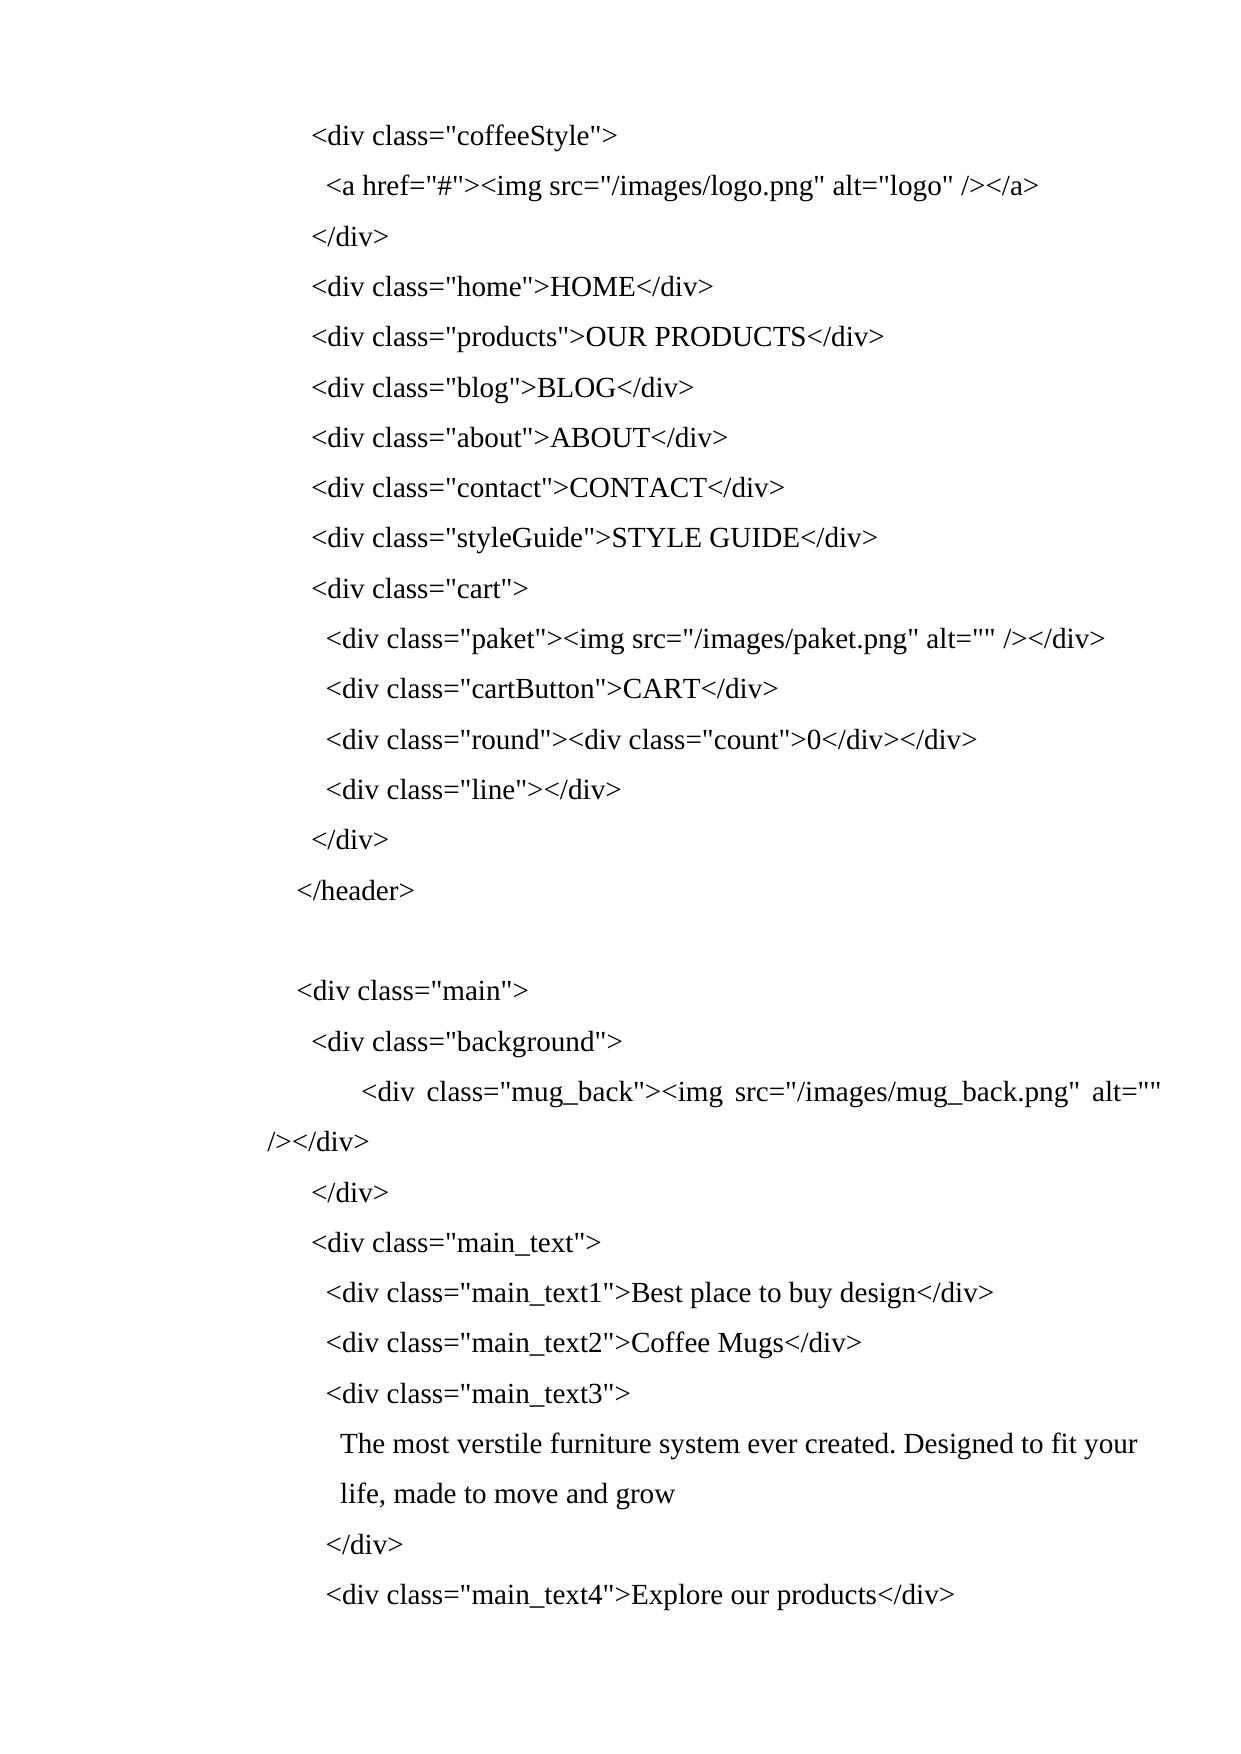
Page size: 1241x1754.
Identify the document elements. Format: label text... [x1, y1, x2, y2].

text <div class="blog">BLOG</div> [267, 370, 1162, 403]
text <div class="home">HOME</div> [267, 269, 1162, 303]
text The most verstile furniture system ever created. Designed to fit your [267, 1426, 1162, 1460]
text </header> [267, 873, 1162, 906]
text </div> [267, 1527, 1162, 1560]
text <div class="background"> [267, 1024, 1162, 1057]
text </div> [267, 1175, 1162, 1208]
text <div class="main"> [267, 973, 1162, 1007]
text <div class="main_text4">Explore our products</div> [267, 1577, 1162, 1611]
text </div> [267, 219, 1162, 252]
text <div class="main_text3"> [267, 1376, 1162, 1409]
text <div class="line"></div> [267, 772, 1162, 806]
text <div class="main_text1">Best place to buy design</div> [267, 1275, 1162, 1309]
text <div class="mug_back"><img src="/images/mug_back.png" alt="" /></div> [267, 1074, 1162, 1158]
text <div class="paket"><img src="/images/paket.png" alt="" /></div> [267, 621, 1162, 655]
text <div class="main_text2">Coffee Mugs</div> [267, 1326, 1162, 1359]
text <div class="round"><div class="count">0</div></div> [267, 722, 1162, 755]
text <div class="contact">CONTACT</div> [267, 470, 1162, 504]
text <div class="main_text"> [267, 1225, 1162, 1258]
text <div class="coffeeStyle"> [267, 118, 1162, 152]
text <div class="cart"> [267, 571, 1162, 604]
text <div class="cartButton">CART</div> [267, 672, 1162, 705]
text </div> [267, 822, 1162, 856]
text <div class="styleGuide">STYLE GUIDE</div> [267, 521, 1162, 554]
text life, made to move and grow [267, 1477, 1162, 1510]
text <div class="about">ABOUT</div> [267, 420, 1162, 453]
text <div class="products">OUR PRODUCTS</div> [267, 319, 1162, 353]
text <a href="#"><img src="/images/logo.png" alt="logo" /></a> [267, 168, 1162, 202]
